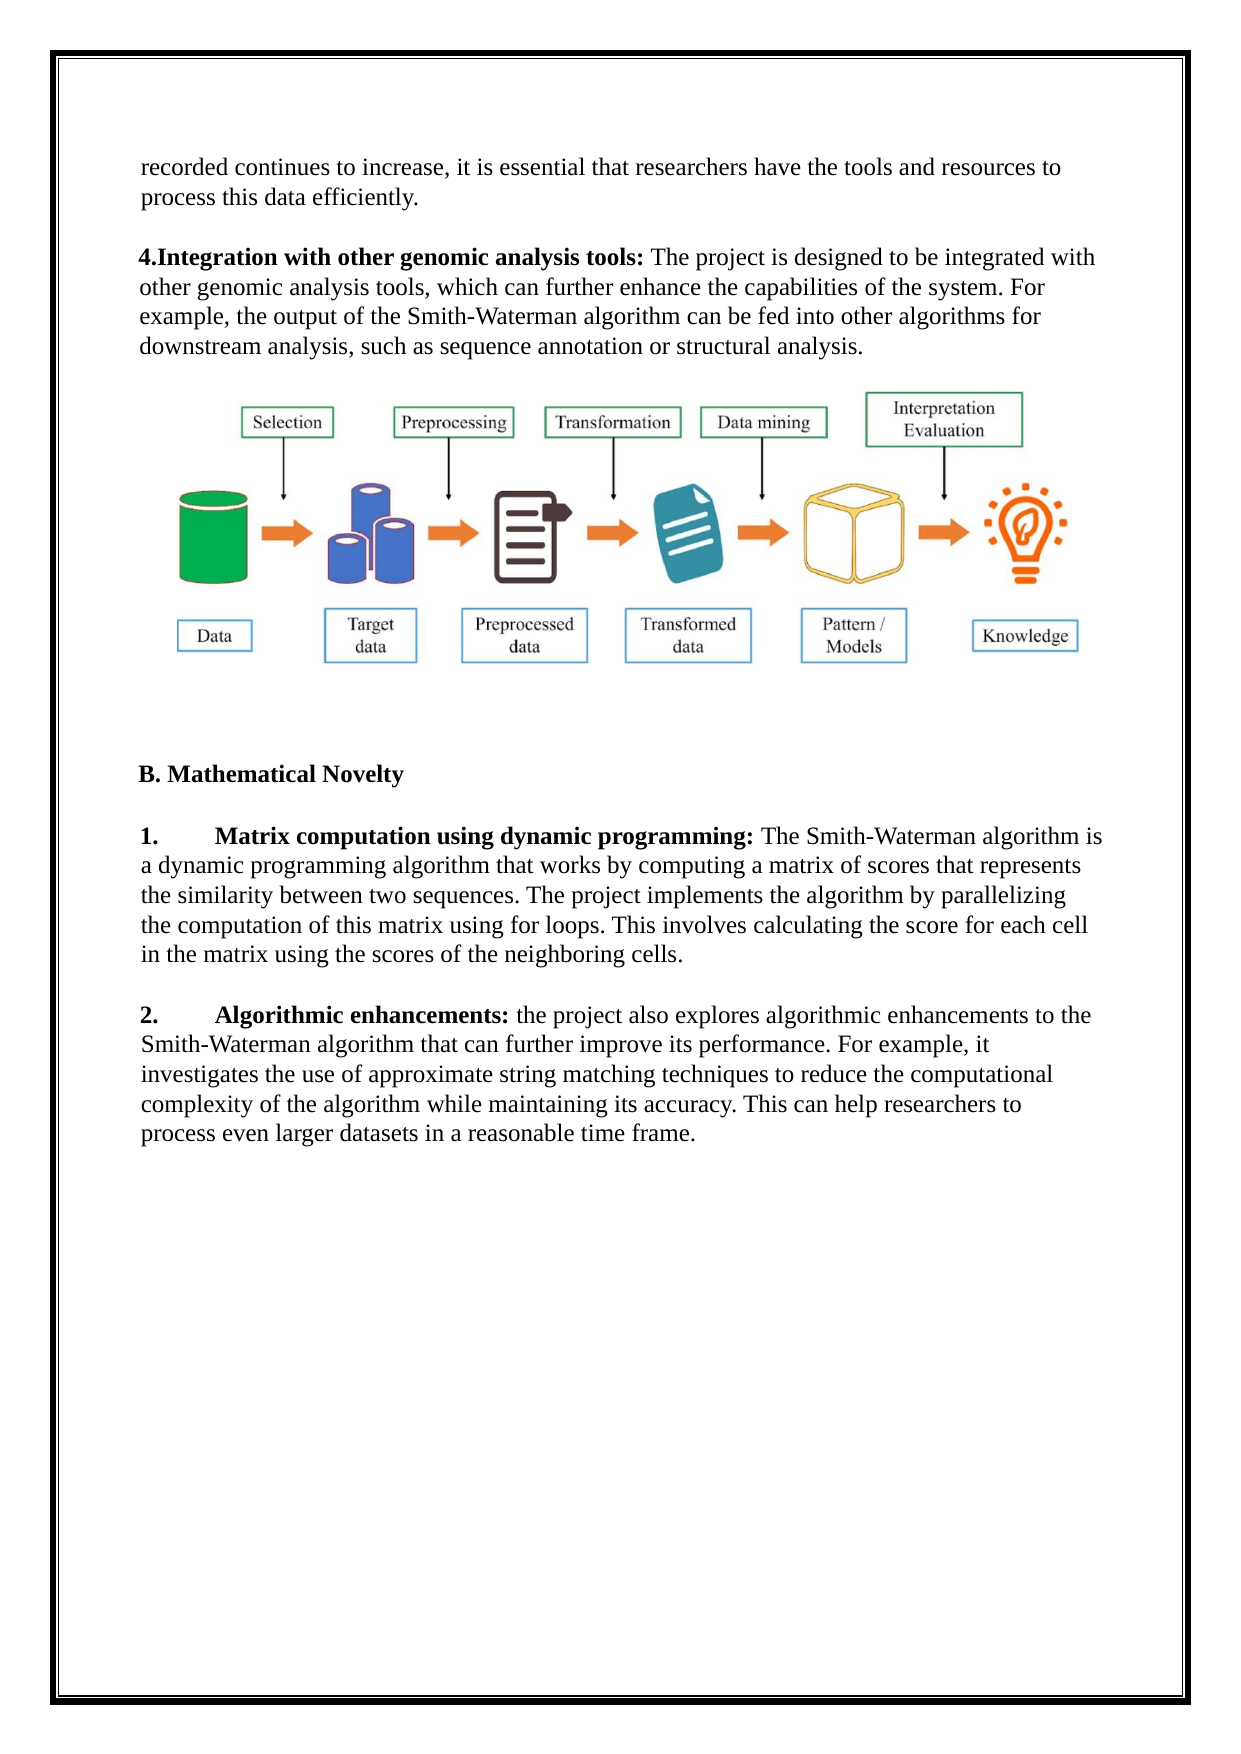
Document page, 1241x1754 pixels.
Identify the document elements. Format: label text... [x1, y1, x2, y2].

picture [176, 391, 1079, 664]
list Matrix computation using dynamic programming: The Smith-Waterman algorithm is a dynamic programming algorithm that works by computing a matrix of scores that represents the similarity between two sequences. The project implements the algorithm by parallelizing the computation of this matrix using for loops. This involves calculating the score for each cell in the matrix using the scores of the neighboring cells. [139, 821, 1103, 968]
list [139, 152, 1103, 210]
list Algorithmic enhancements: the project also explores algorithmic enhancements to the Smith-Waterman algorithm that can further improve its performance. For example, it investigates the use of approximate string matching techniques to reduce the computational complexity of the algorithm while maintaining its accuracy. This can help researchers to process even larger datasets in a reasonable time frame. [139, 1000, 1103, 1147]
text B. Mathematical Novelty [138, 759, 1117, 788]
text 4.Integration with other genomic analysis tools: The project is designed to be integrated with other genomic analysis tools, which can further enhance the capabilities of the system. For example, the output of the Smith-Waterman algorithm can be fed into other algorithms for downstream analysis, such as sequence annotation or structural analysis. [138, 242, 1103, 360]
